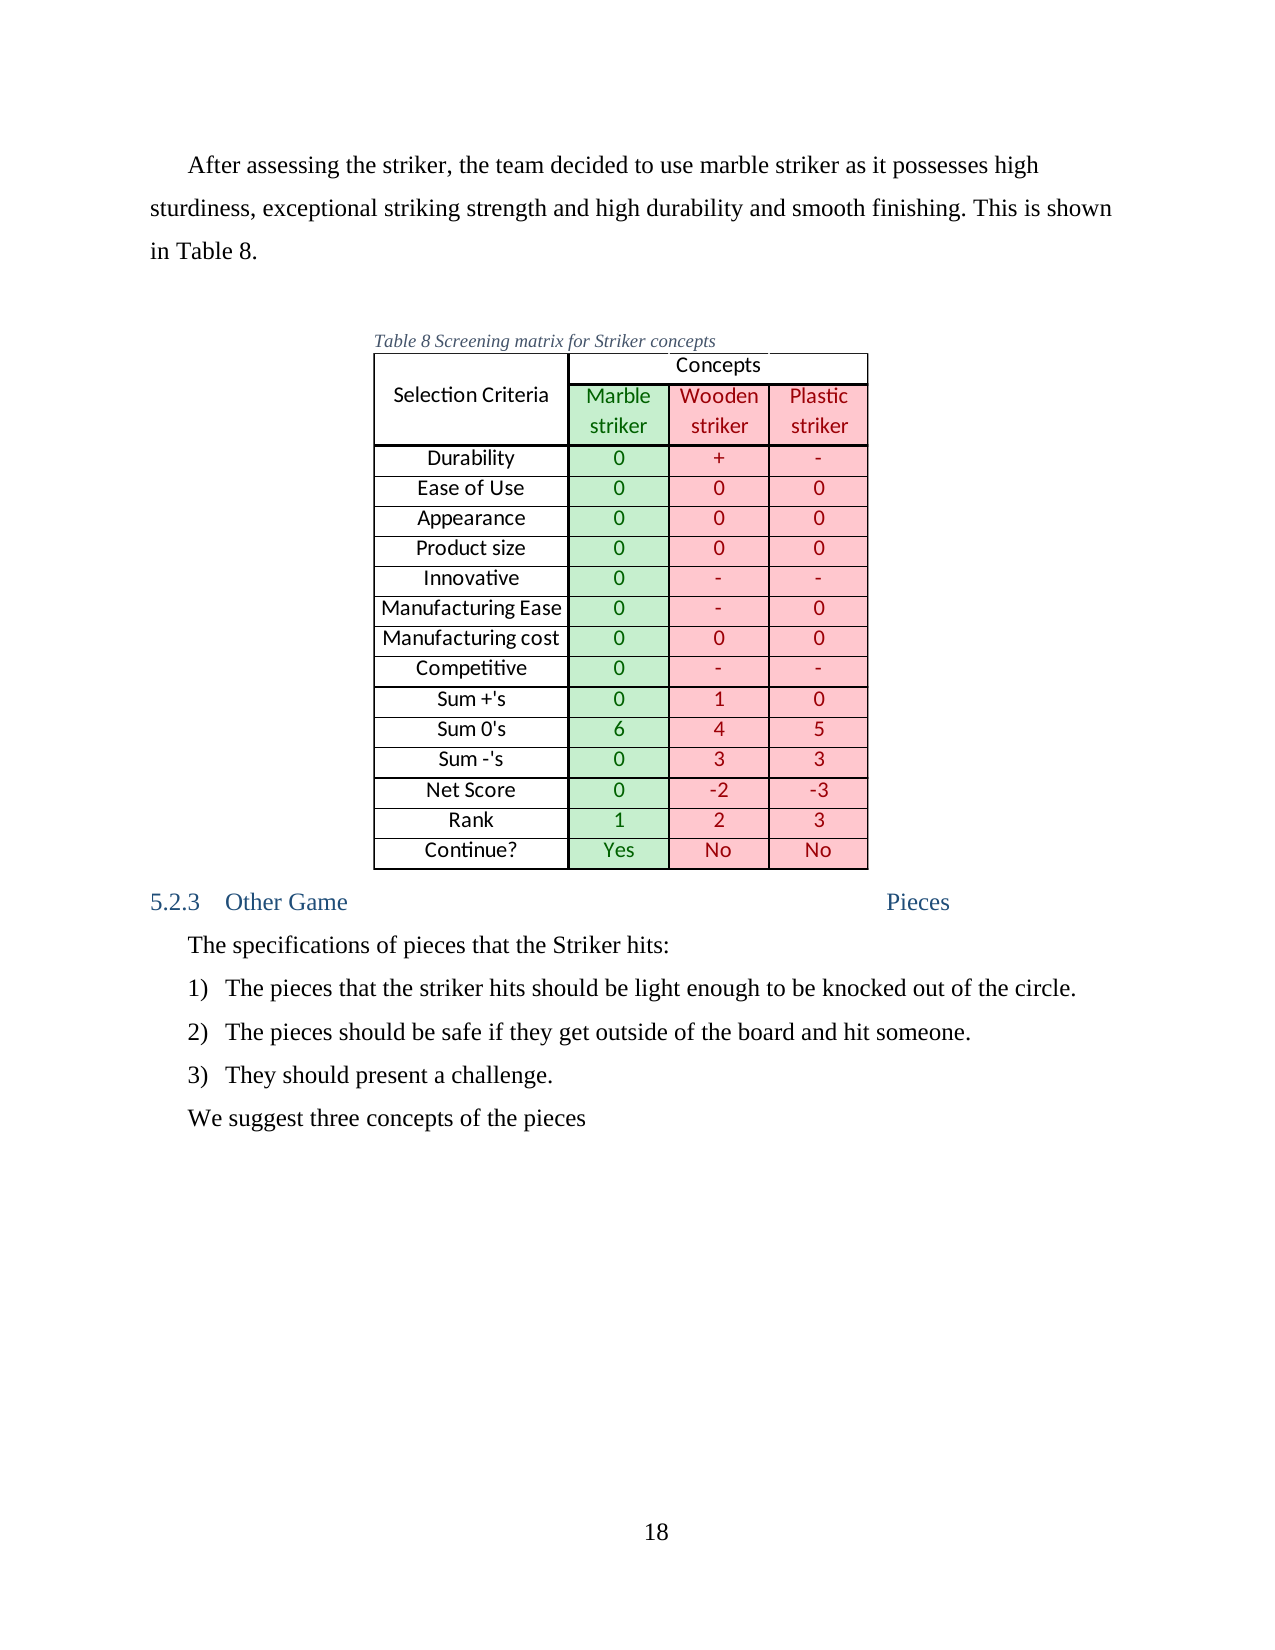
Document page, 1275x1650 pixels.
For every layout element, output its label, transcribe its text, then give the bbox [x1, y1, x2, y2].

text After assessing the striker, the team decided to use marble striker as it possesses high sturdiness, exceptional striking strength and high durability and smooth finishing. This is shown in Table 8. [150, 150, 1125, 265]
text We suggest three concepts of the pieces [150, 1103, 1125, 1132]
list The pieces should be safe if they get outside of the board and hit someone. [187, 1017, 1125, 1045]
list They should present a challenge. [187, 1060, 1125, 1088]
subtitle Other Game Pieces [150, 887, 1125, 916]
text The specifications of pieces that the Striker hits: [150, 930, 1125, 959]
list The pieces that the striker hits should be light enough to be knocked out of the circle. [187, 973, 1125, 1002]
